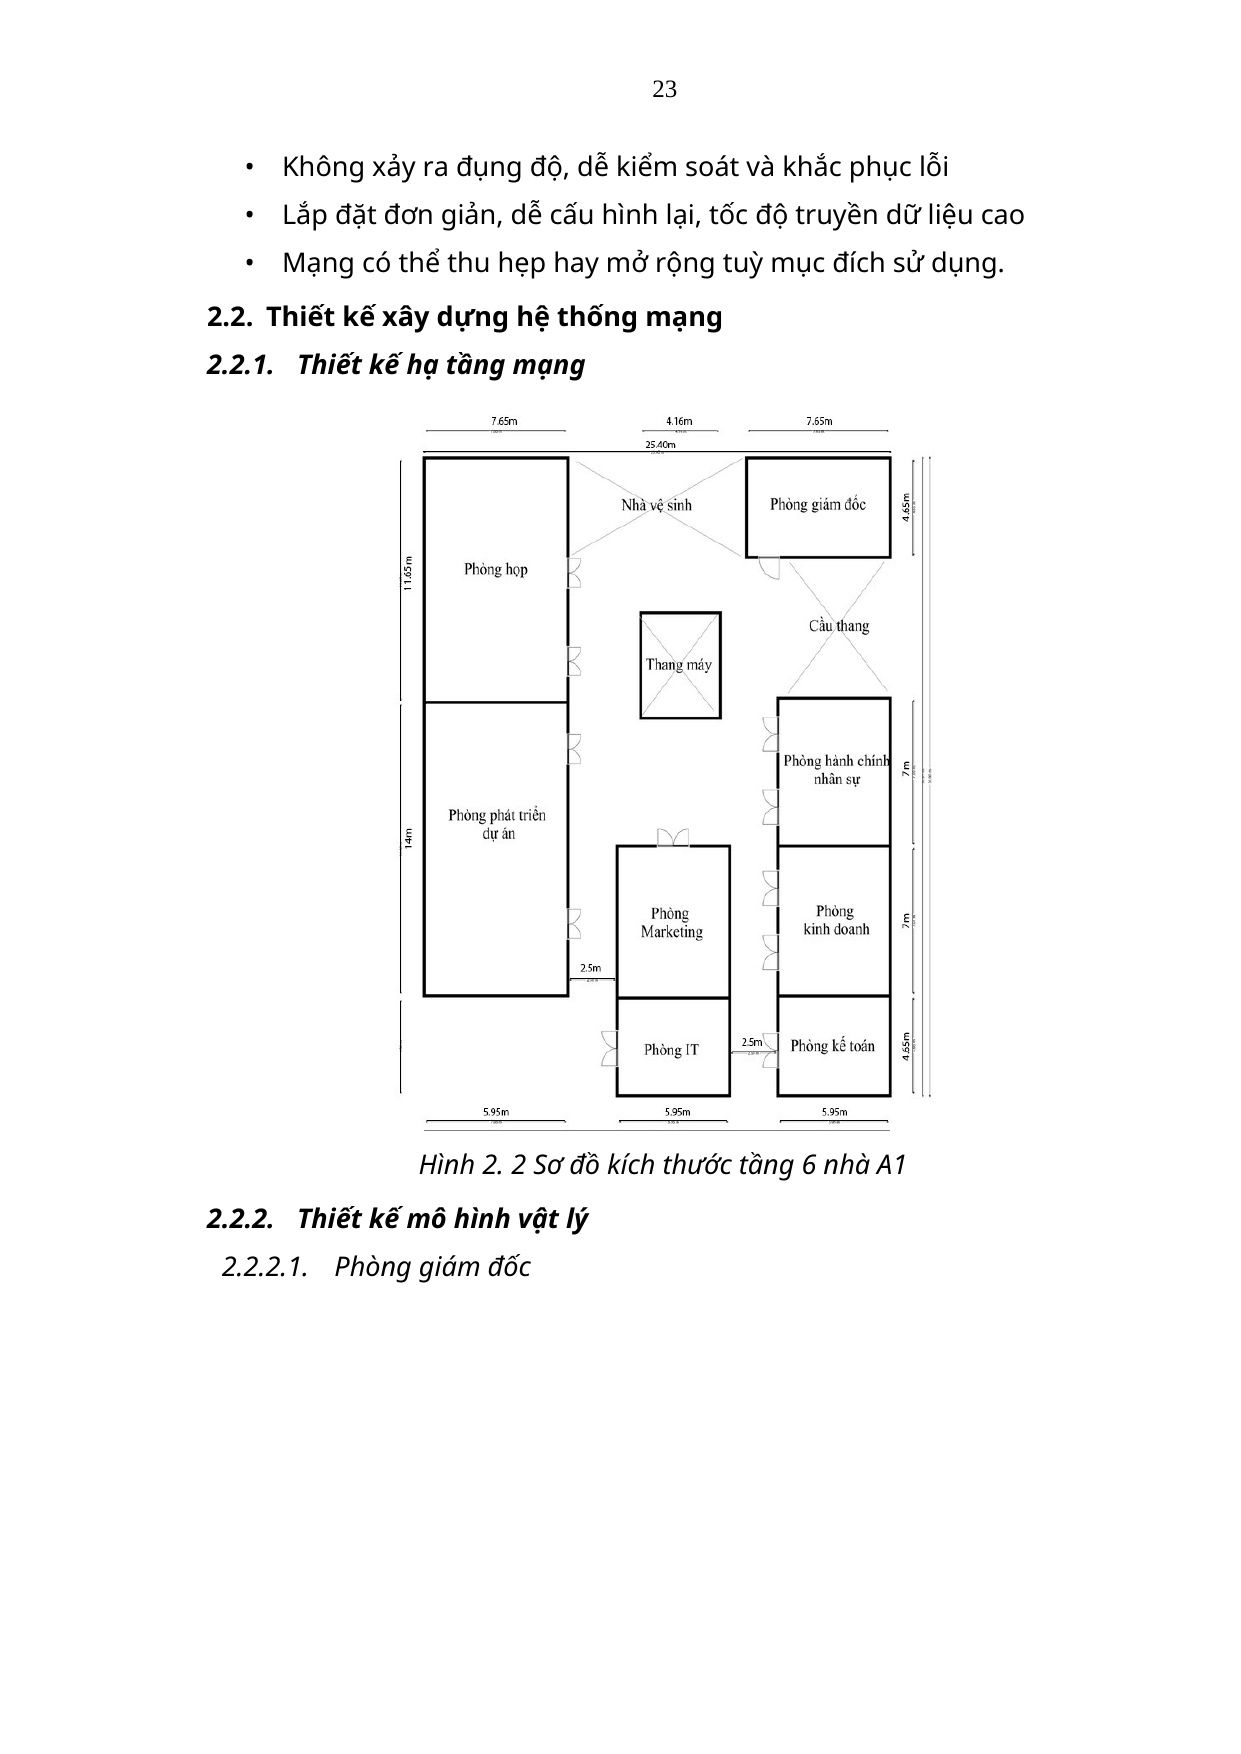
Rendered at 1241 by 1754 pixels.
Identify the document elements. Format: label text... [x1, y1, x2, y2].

list Phòng giám đốc [222, 1248, 1122, 1284]
list Thiết kế mô hình vật lý [207, 1200, 1122, 1237]
list Lắp đặt đơn giản, dễ cấu hình lại, tốc độ truyền dữ liệu cao [244, 196, 1122, 232]
list Thiết kế xây dựng hệ thống mạng [207, 298, 1122, 334]
list Không xảy ra đụng độ, dễ kiểm soát và khắc phục lỗi [244, 148, 1122, 184]
list Thiết kế hạ tầng mạng [207, 346, 1122, 382]
picture [381, 399, 948, 1131]
text Hình 2. 2 Sơ đồ kích thước tầng 6 nhà A1 [207, 1146, 1122, 1182]
list Mạng có thể thu hẹp hay mở rộng tuỳ mục đích sử dụng. [244, 243, 1122, 280]
